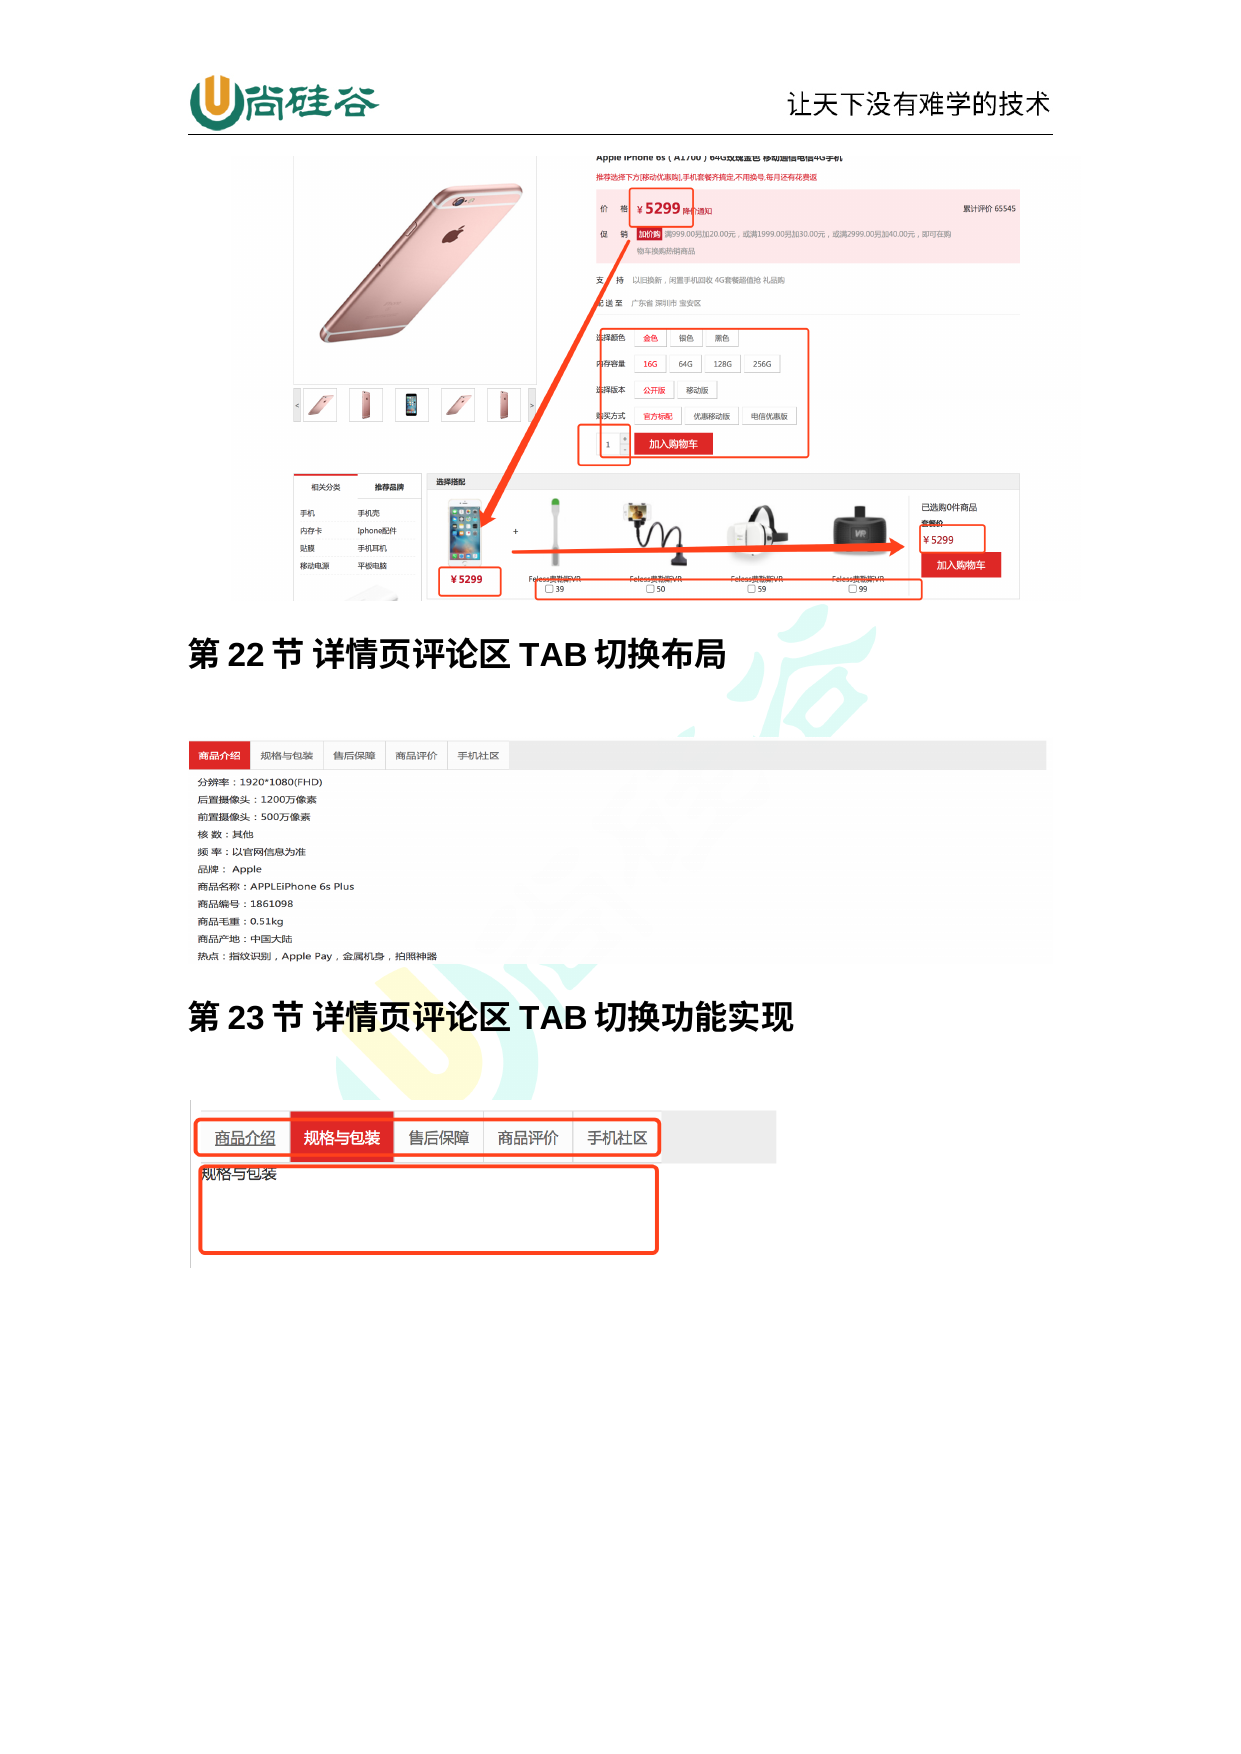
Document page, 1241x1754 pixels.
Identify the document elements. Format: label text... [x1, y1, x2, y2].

picture [187, 73, 1053, 132]
picture [187, 1100, 777, 1268]
picture [231, 156, 1081, 601]
subtitle 第23节 详情页评论区TAB切换功能实现 [187, 991, 1053, 1039]
subtitle 第22节 详情页评论区TAB切换布局 [187, 628, 1053, 676]
picture [187, 737, 1053, 964]
